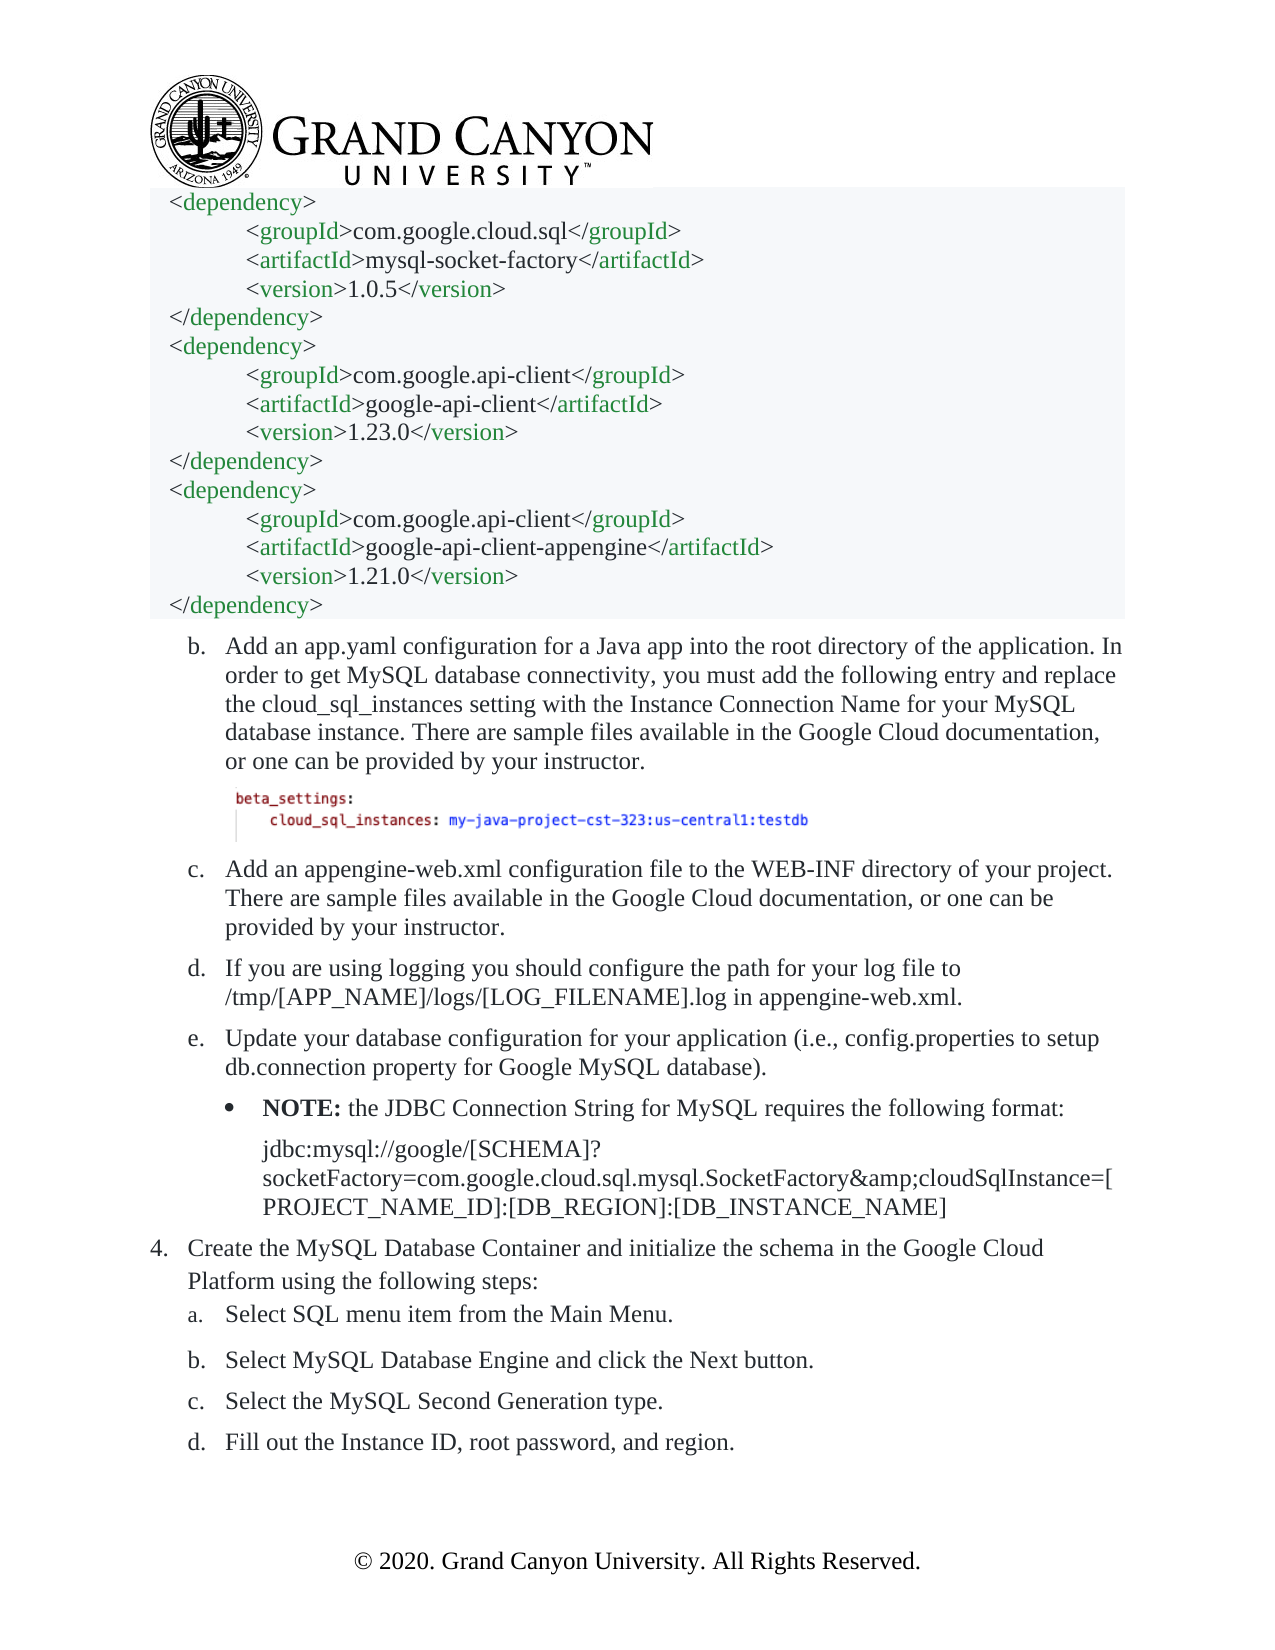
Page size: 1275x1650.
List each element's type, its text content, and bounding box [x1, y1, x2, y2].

list Select MySQL Database Engine and click the Next button. [187, 1345, 1125, 1373]
text <dependency> [150, 331, 1125, 360]
text </dependency> [150, 446, 1125, 475]
text <dependency> [150, 187, 1125, 216]
text <artifactId>google-api-client-appengine</artifactId> [150, 532, 1125, 561]
text </dependency> [150, 590, 1125, 619]
list Fill out the Instance ID, root password, and region. [187, 1427, 1125, 1456]
list Create the MySQL Database Container and initialize the schema in the Google Cloud Platform using the following steps: [150, 1233, 1125, 1295]
text <artifactId>mysql-socket-factory</artifactId> [150, 245, 1125, 274]
picture [225, 787, 856, 842]
text jdbc:mysql://google/[SCHEMA]?socketFactory=com.google.cloud.sql.mysql.SocketFactory&amp;cloudSqlInstance=[PROJECT_NAME_ID]:[DB_REGION]:[DB_INSTANCE_NAME] [262, 1134, 1125, 1221]
text </dependency> [150, 302, 1125, 331]
picture [150, 75, 654, 188]
list If you are using logging you should configure the path for your log file to /tmp/[APP_NAME]/logs/[LOG_FILENAME].log in appengine-web.xml. [187, 953, 1125, 1011]
text <artifactId>google-api-client</artifactId> [150, 389, 1125, 417]
list Update your database configuration for your application (i.e., config.properties to setup db.connection property for Google MySQL database). [187, 1023, 1125, 1081]
list Select SQL menu item from the Main Menu. [187, 1299, 1125, 1328]
text <groupId>com.google.api-client</groupId> [150, 360, 1125, 389]
list Add an appengine-web.xml configuration file to the WEB-INF directory of your project. There are sample files available in the Google Cloud documentation, or one can be provided by your instructor. [187, 854, 1125, 941]
text <dependency> [150, 475, 1125, 504]
text <groupId>com.google.api-client</groupId> [150, 504, 1125, 532]
text <version>1.23.0</version> [150, 417, 1125, 446]
list NOTE: the JDBC Connection String for MySQL requires the following format: [225, 1093, 1125, 1122]
text <groupId>com.google.cloud.sql</groupId> [150, 216, 1125, 245]
text <version>1.21.0</version> [150, 561, 1125, 590]
list Select the MySQL Second Generation type. [187, 1386, 1125, 1415]
text <version>1.0.5</version> [150, 274, 1125, 302]
list Add an app.yaml configuration for a Java app into the root directory of the application. In order to get MySQL database connectivity, you must add the following entry and replace the cloud_sql_instances setting with the Instance Connection Name for your MySQL database instance. There are sample files available in the Google Cloud documentation, or one can be provided by your instructor. [187, 631, 1125, 775]
